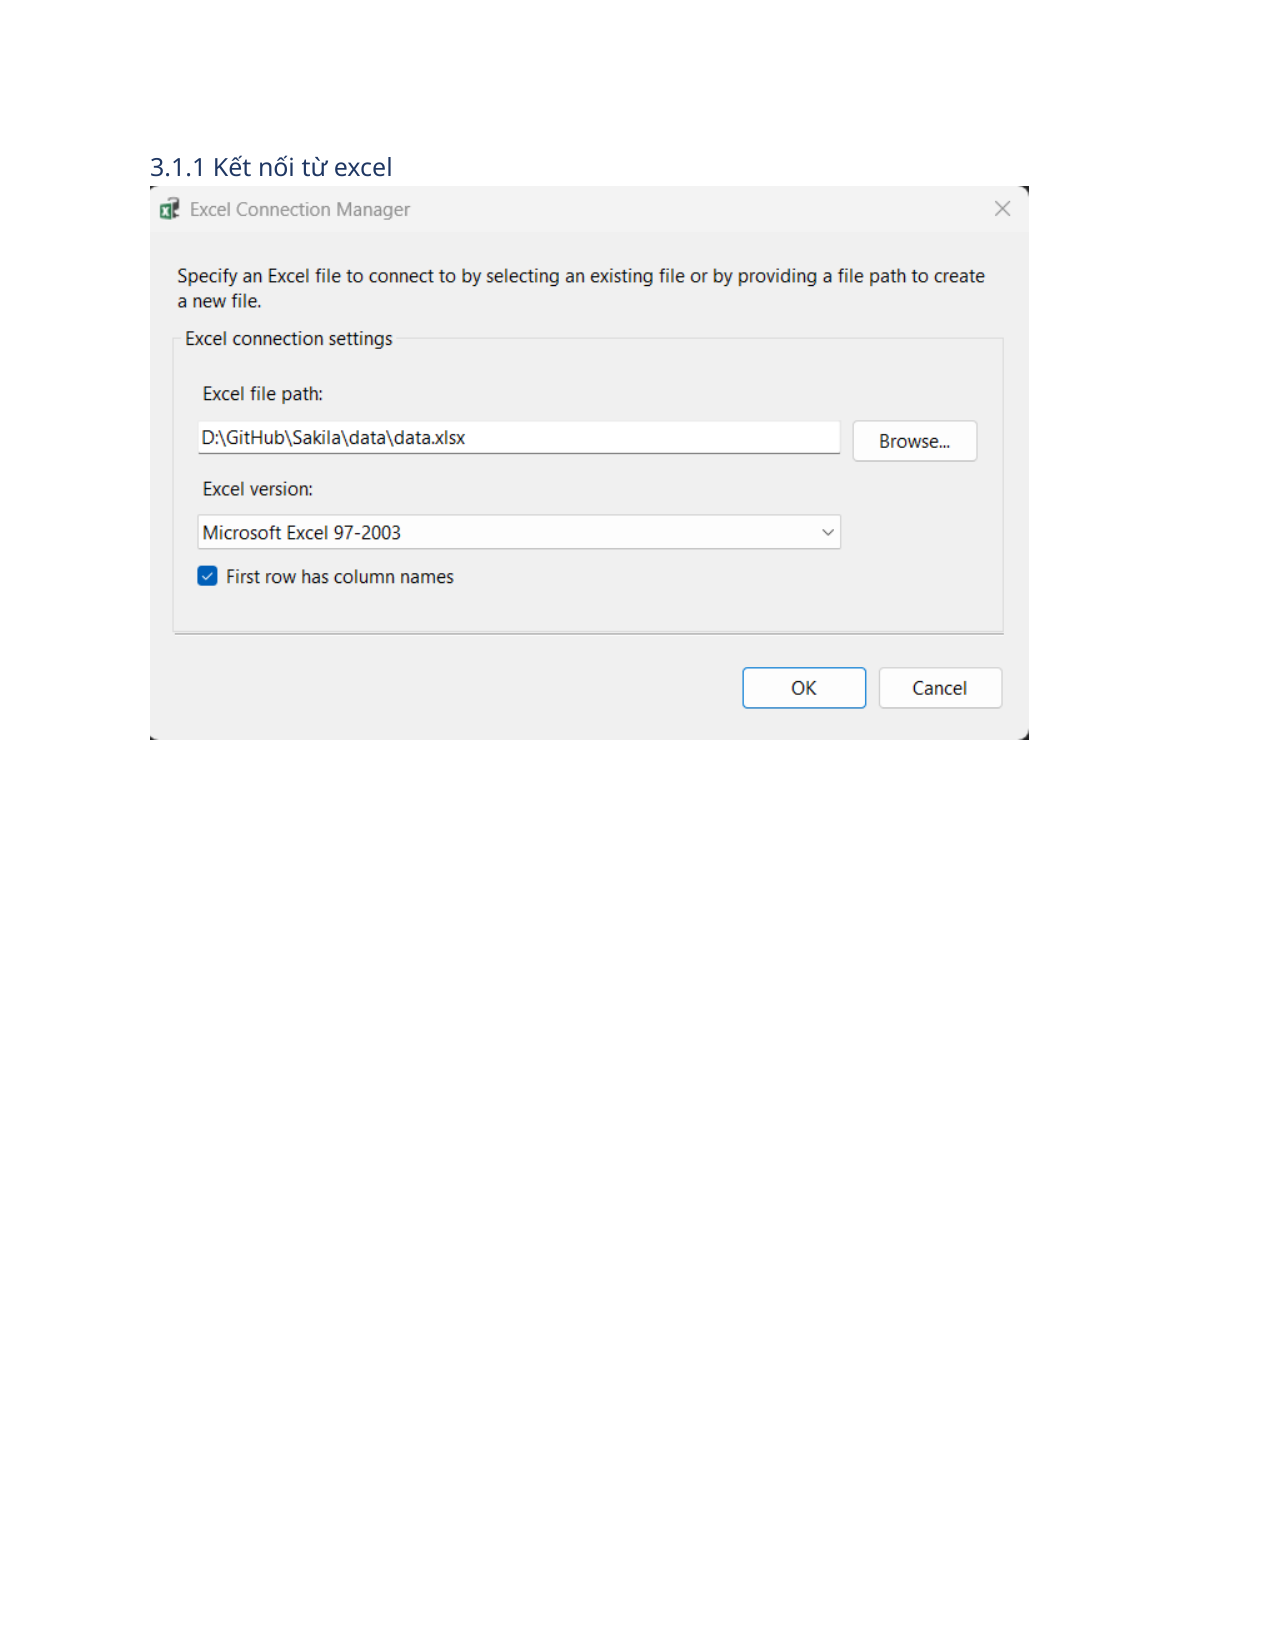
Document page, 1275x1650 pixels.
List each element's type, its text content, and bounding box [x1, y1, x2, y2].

picture [150, 186, 1029, 740]
subtitle 3.1.1 Kết nối từ excel [150, 150, 1125, 184]
